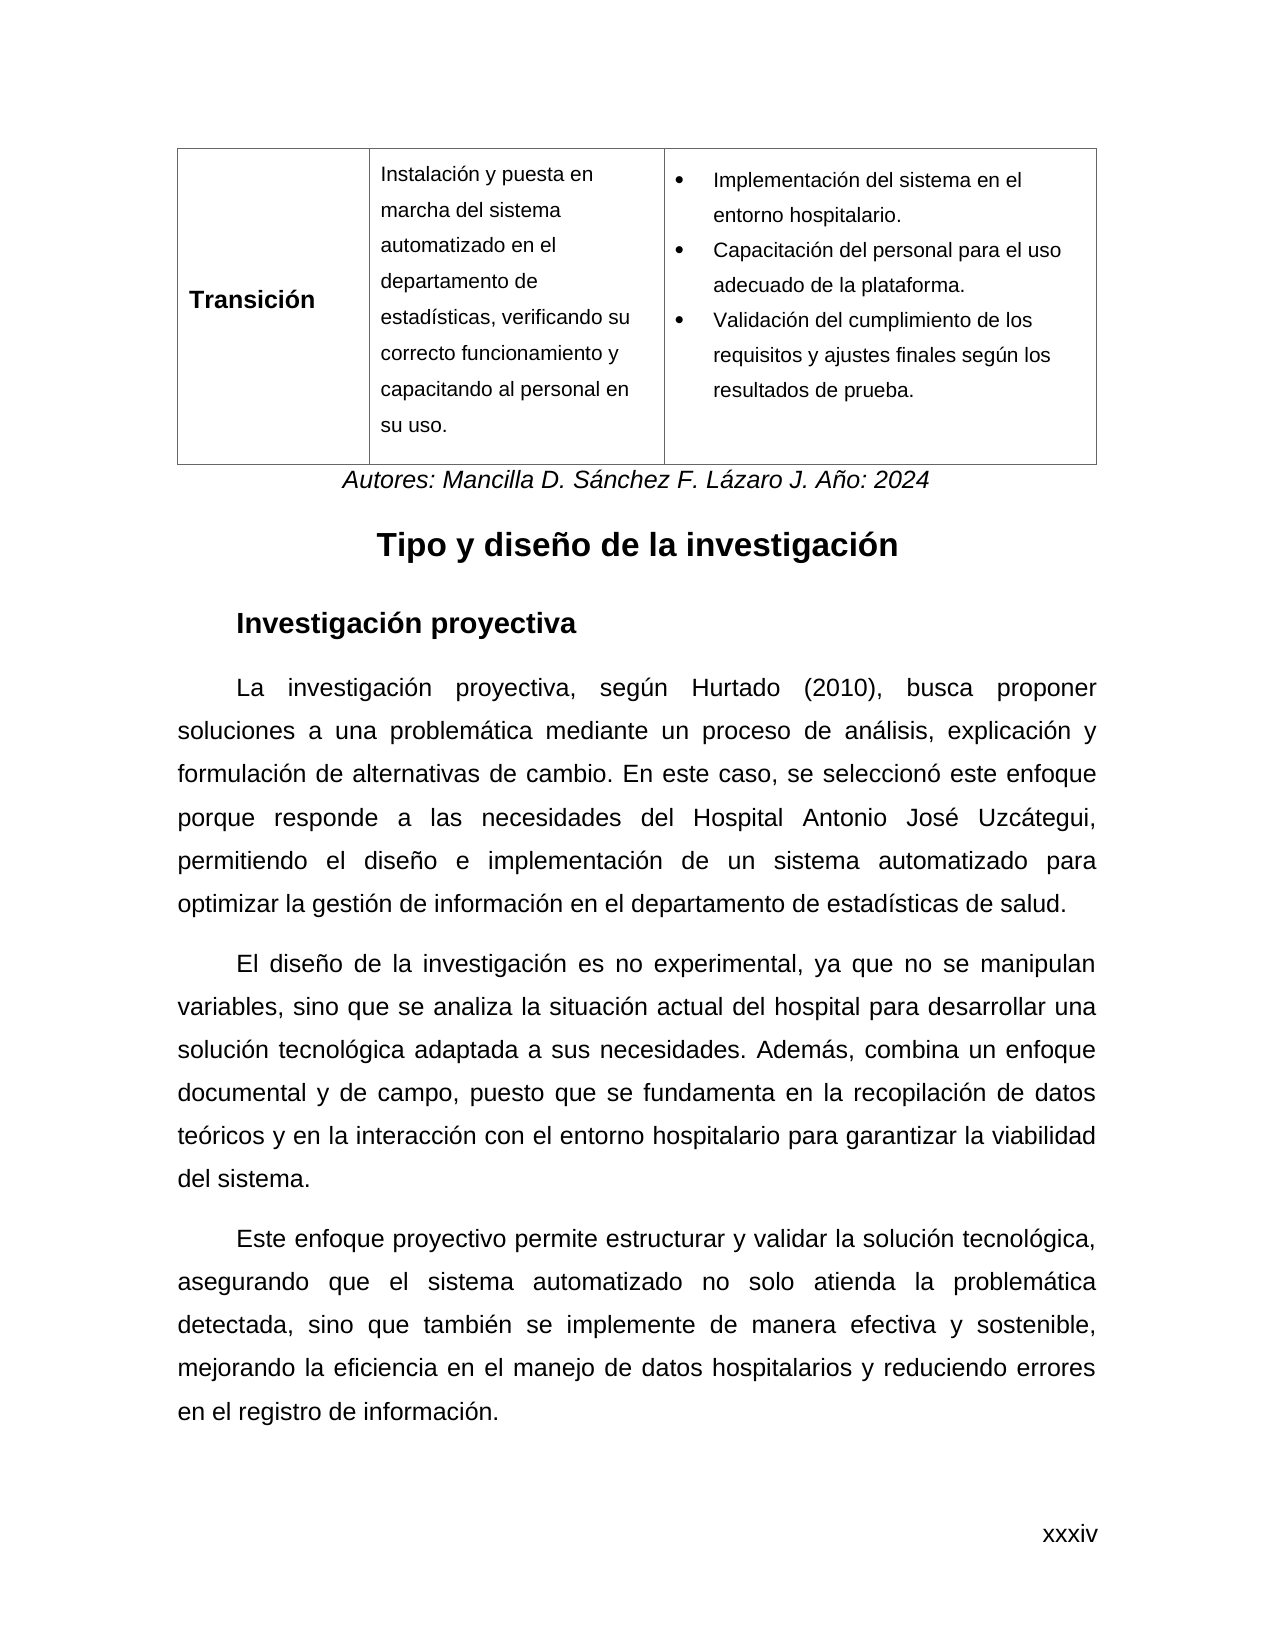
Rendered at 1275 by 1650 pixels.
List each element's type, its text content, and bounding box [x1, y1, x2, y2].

table_cell Instalación y puesta en marcha del sistema automatizado en el departamento de estadísticas, verificando su correcto funcionamiento y capacitando al personal en su uso. [370, 149, 664, 464]
text Este enfoque proyectivo permite estructurar y validar la solución tecnológica, asegurando que el sistema automatizado no solo atienda la problemática detectada, sino que también se implemente de manera efectiva y sostenible, mejorando la eficiencia en el manejo de datos hospitalarios y reduciendo errores en el registro de información. [177, 1224, 1098, 1425]
table_cell Implementación del sistema en el entorno hospitalario. Capacitación del personal para el uso adecuado de la plataforma. Validación del cumplimiento de los requisitos y ajustes finales según los resultados de prueba. [665, 149, 1096, 464]
text Autores: Mancilla D. Sánchez F. Lázaro J. Año: 2024 [177, 465, 1098, 494]
text La investigación proyectiva, según Hurtado (2010), busca proponer soluciones a una problemática mediante un proceso de análisis, explicación y formulación de alternativas de cambio. En este caso, se seleccionó este enfoque porque responde a las necesidades del Hospital Antonio José Uzcátegui, permitiendo el diseño e implementación de un sistema automatizado para optimizar la gestión de información en el departamento de estadísticas de salud. [177, 673, 1098, 917]
table_cell Transición [178, 149, 369, 464]
subtitle Investigación proyectiva [236, 606, 1098, 639]
text El diseño de la investigación es no experimental, ya que no se manipulan variables, sino que se analiza la situación actual del hospital para desarrollar una solución tecnológica adaptada a sus necesidades. Además, combina un enfoque documental y de campo, puesto que se fundamenta en la recopilación de datos teóricos y en la interacción con el entorno hospitalario para garantizar la viabilidad del sistema. [177, 948, 1098, 1193]
subtitle Tipo y diseño de la investigación [177, 525, 1098, 563]
